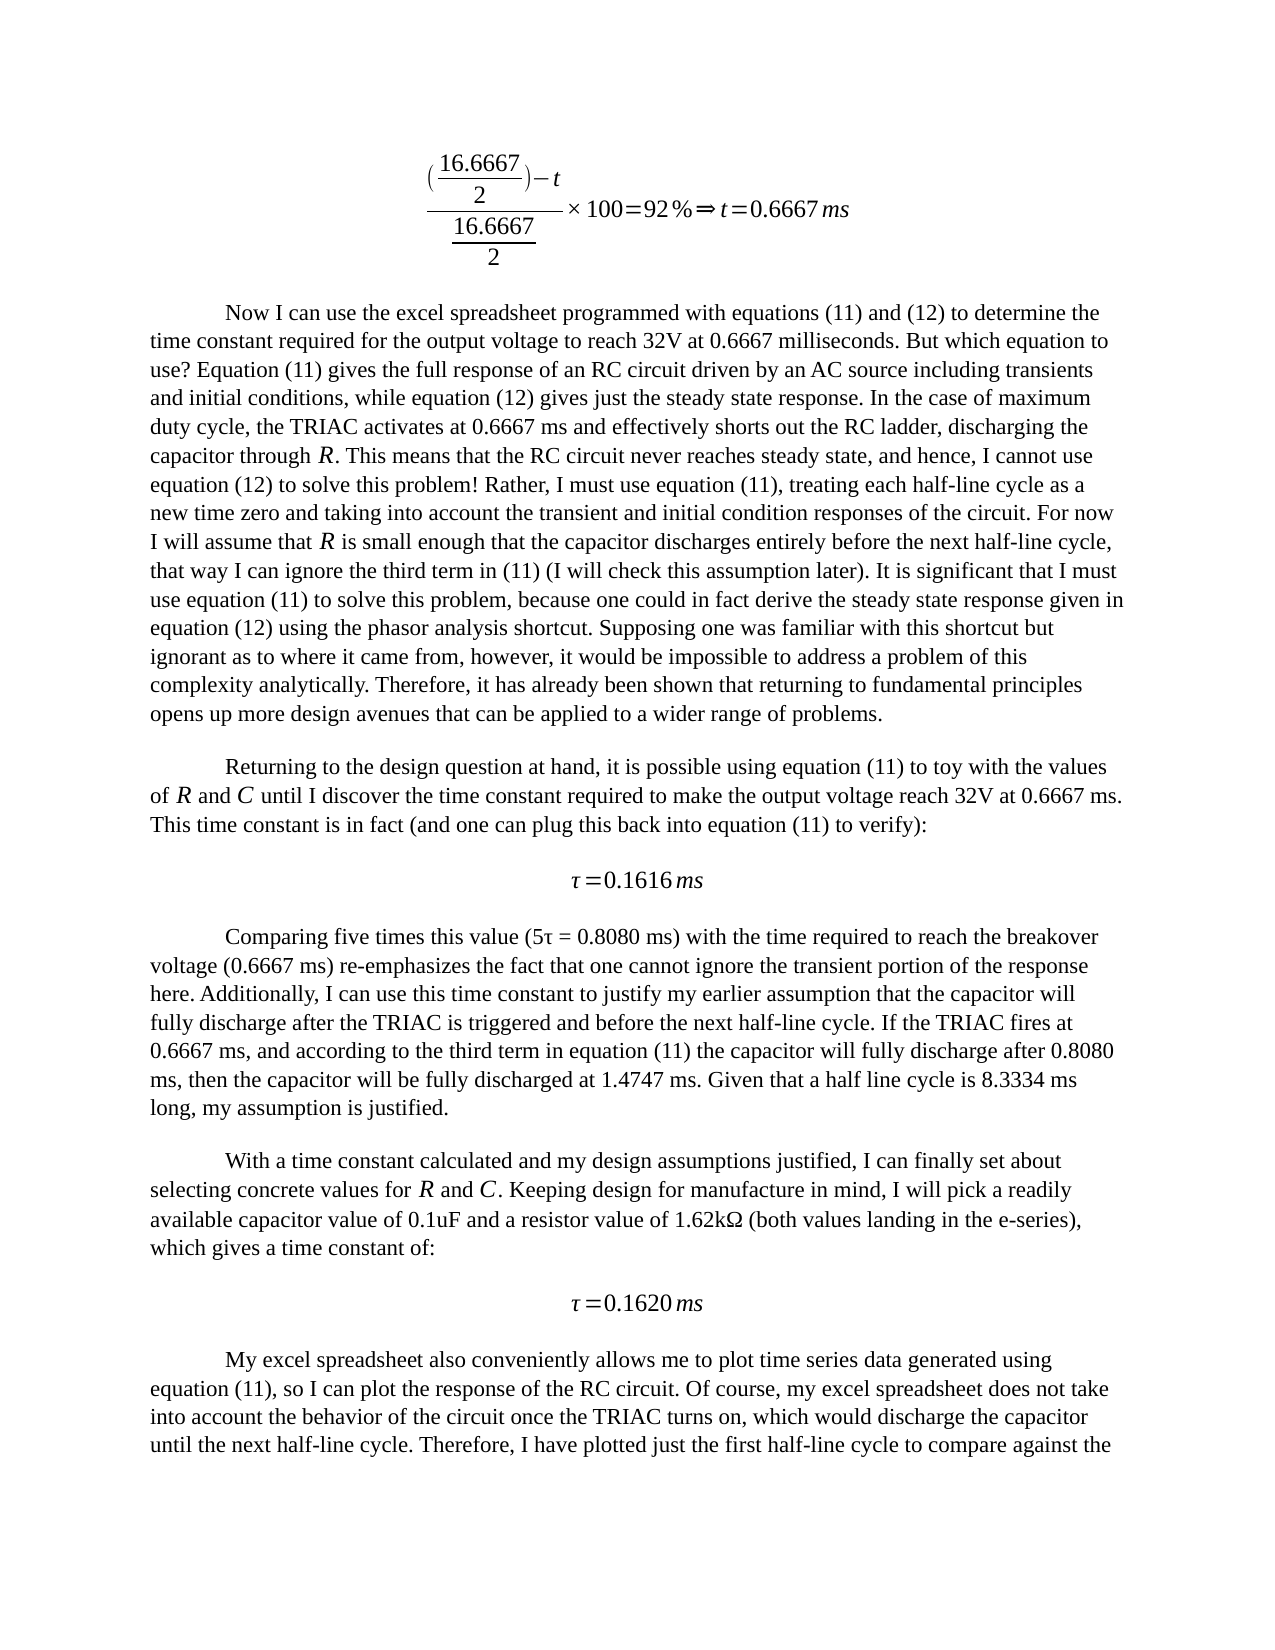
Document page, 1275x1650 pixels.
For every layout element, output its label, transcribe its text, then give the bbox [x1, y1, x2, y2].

text Comparing five times this value (5τ = 0.8080 ms) with the time required to reach the breakover voltage (0.6667 ms) re-emphasizes the fact that one cannot ignore the transient portion of the response here. Additionally, I can use this time constant to justify my earlier assumption that the capacitor will fully discharge after the TRIAC is triggered and before the next half-line cycle. If the TRIAC fires at 0.6667 ms, and according to the third term in equation (11) the capacitor will fully discharge after 0.8080 ms, then the capacitor will be fully discharged at 1.4747 ms. Given that a half line cycle is 8.3334 ms long, my assumption is justified. [150, 923, 1125, 1120]
text Now I can use the excel spreadsheet programmed with equations (11) and (12) to determine the time constant required for the output voltage to reach 32V at 0.6667 milliseconds. But which equation to use? Equation (11) gives the full response of an RC circuit driven by an AC source including transients and initial conditions, while equation (12) gives just the steady state response. In the case of maximum duty cycle, the TRIAC activates at 0.6667 ms and effectively shorts out the RC ladder, discharging the capacitor through . This means that the RC circuit never reaches steady state, and hence, I cannot use equation (12) to solve this problem! Rather, I must use equation (11), treating each half-line cycle as a new time zero and taking into account the transient and initial condition responses of the circuit. For now I will assume that is small enough that the capacitor discharges entirely before the next half-line cycle, that way I can ignore the third term in (11) (I will check this assumption later). It is significant that I must use equation (11) to solve this problem, because one could in fact derive the steady state response given in equation (12) using the phasor analysis shortcut. Supposing one was familiar with this shortcut but ignorant as to where it came from, however, it would be impossible to address a problem of this complexity analytically. Therefore, it has already been shown that returning to fundamental principles opens up more design avenues that can be applied to a wider range of problems. [150, 299, 1125, 726]
text With a time constant calculated and my design assumptions justified, I can finally set about selecting concrete values for and . Keeping design for manufacture in mind, I will pick a readily available capacitor value of 0.1uF and a resistor value of 1.62kΩ (both values landing in the e-series), which gives a time constant of: [150, 1147, 1125, 1260]
text Returning to the design question at hand, it is possible using equation (11) to toy with the values of and until I discover the time constant required to make the output voltage reach 32V at 0.6667 ms. This time constant is in fact (and one can plug this back into equation (11) to verify): [150, 753, 1125, 838]
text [150, 1346, 1125, 1458]
